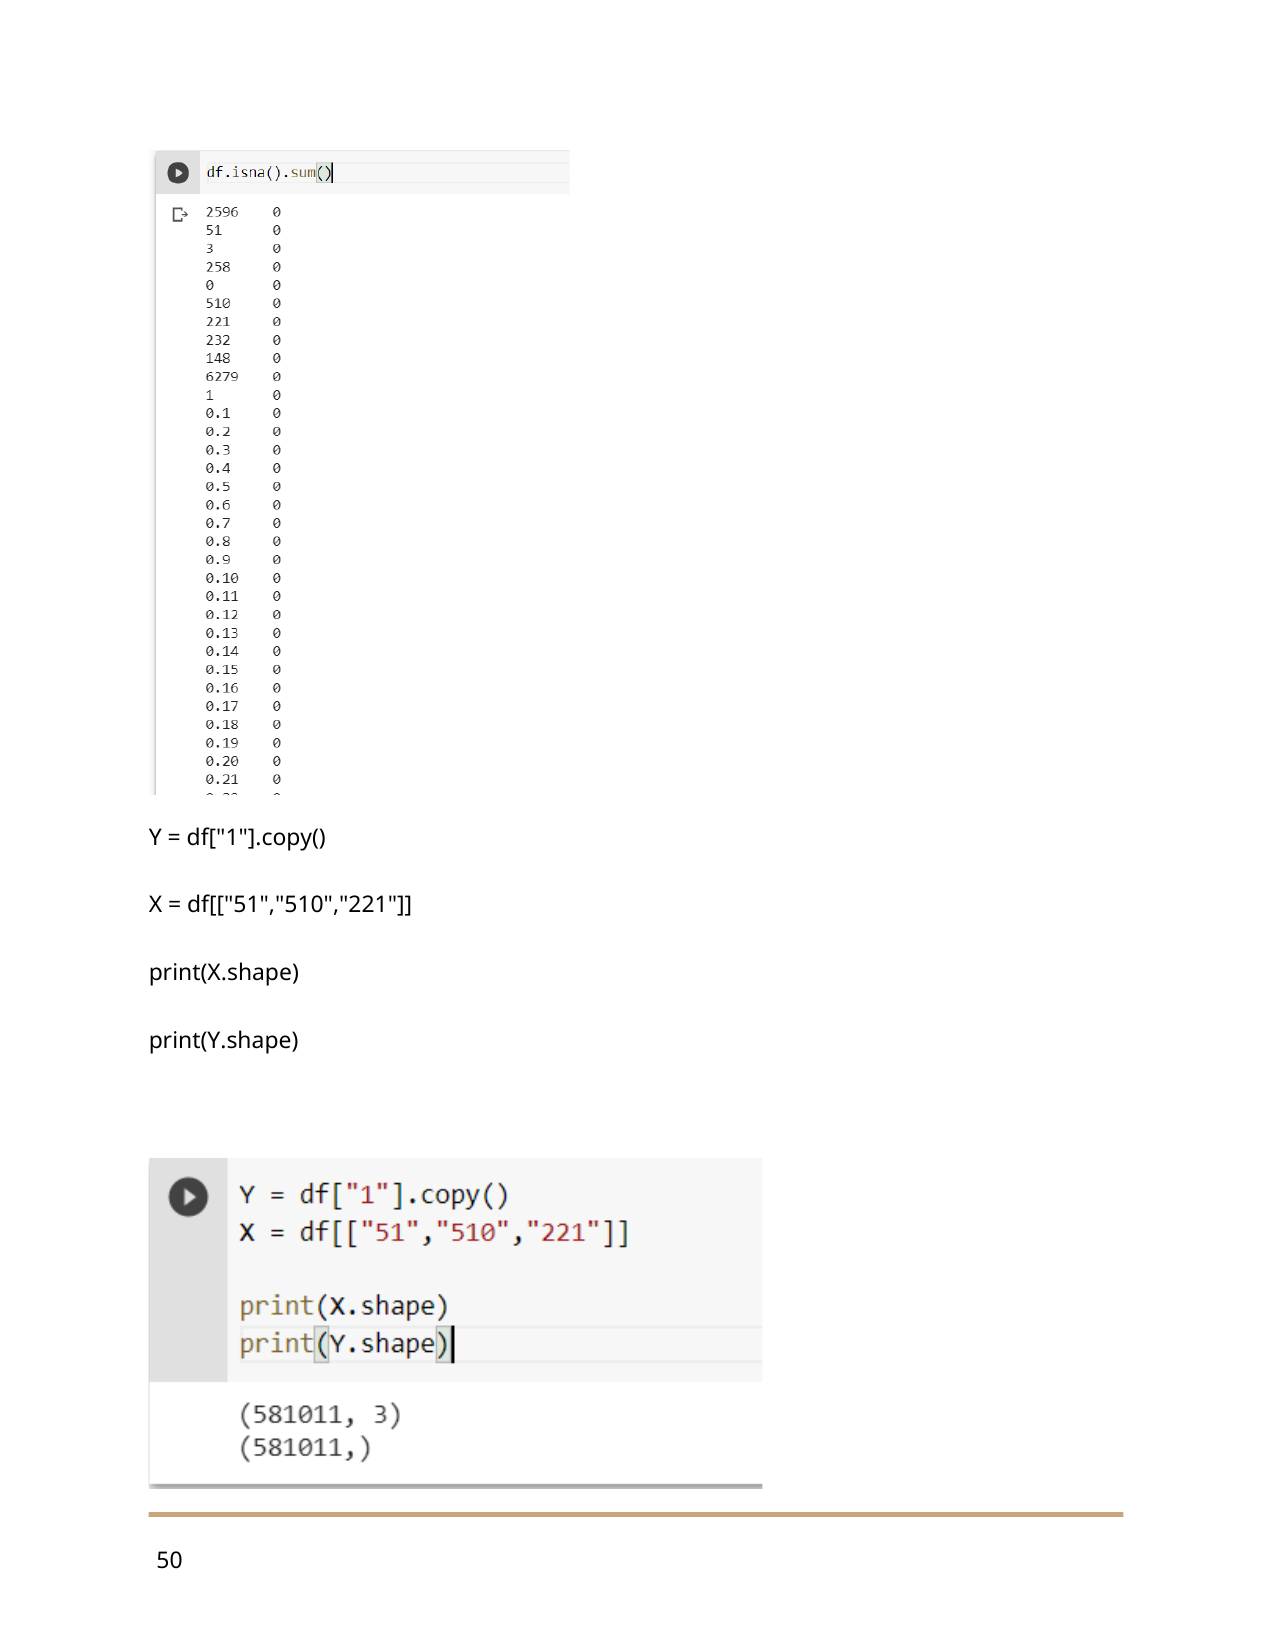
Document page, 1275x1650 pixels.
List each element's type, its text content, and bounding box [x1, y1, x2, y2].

text print(Y.shape) [148, 1023, 1125, 1055]
text Y = df["1"].copy() [148, 820, 1125, 852]
picture [148, 150, 570, 795]
picture [148, 1158, 763, 1489]
text print(X.shape) [148, 956, 1125, 987]
text X = df[["51","510","221"]] [148, 888, 1125, 919]
picture [148, 1512, 1124, 1517]
